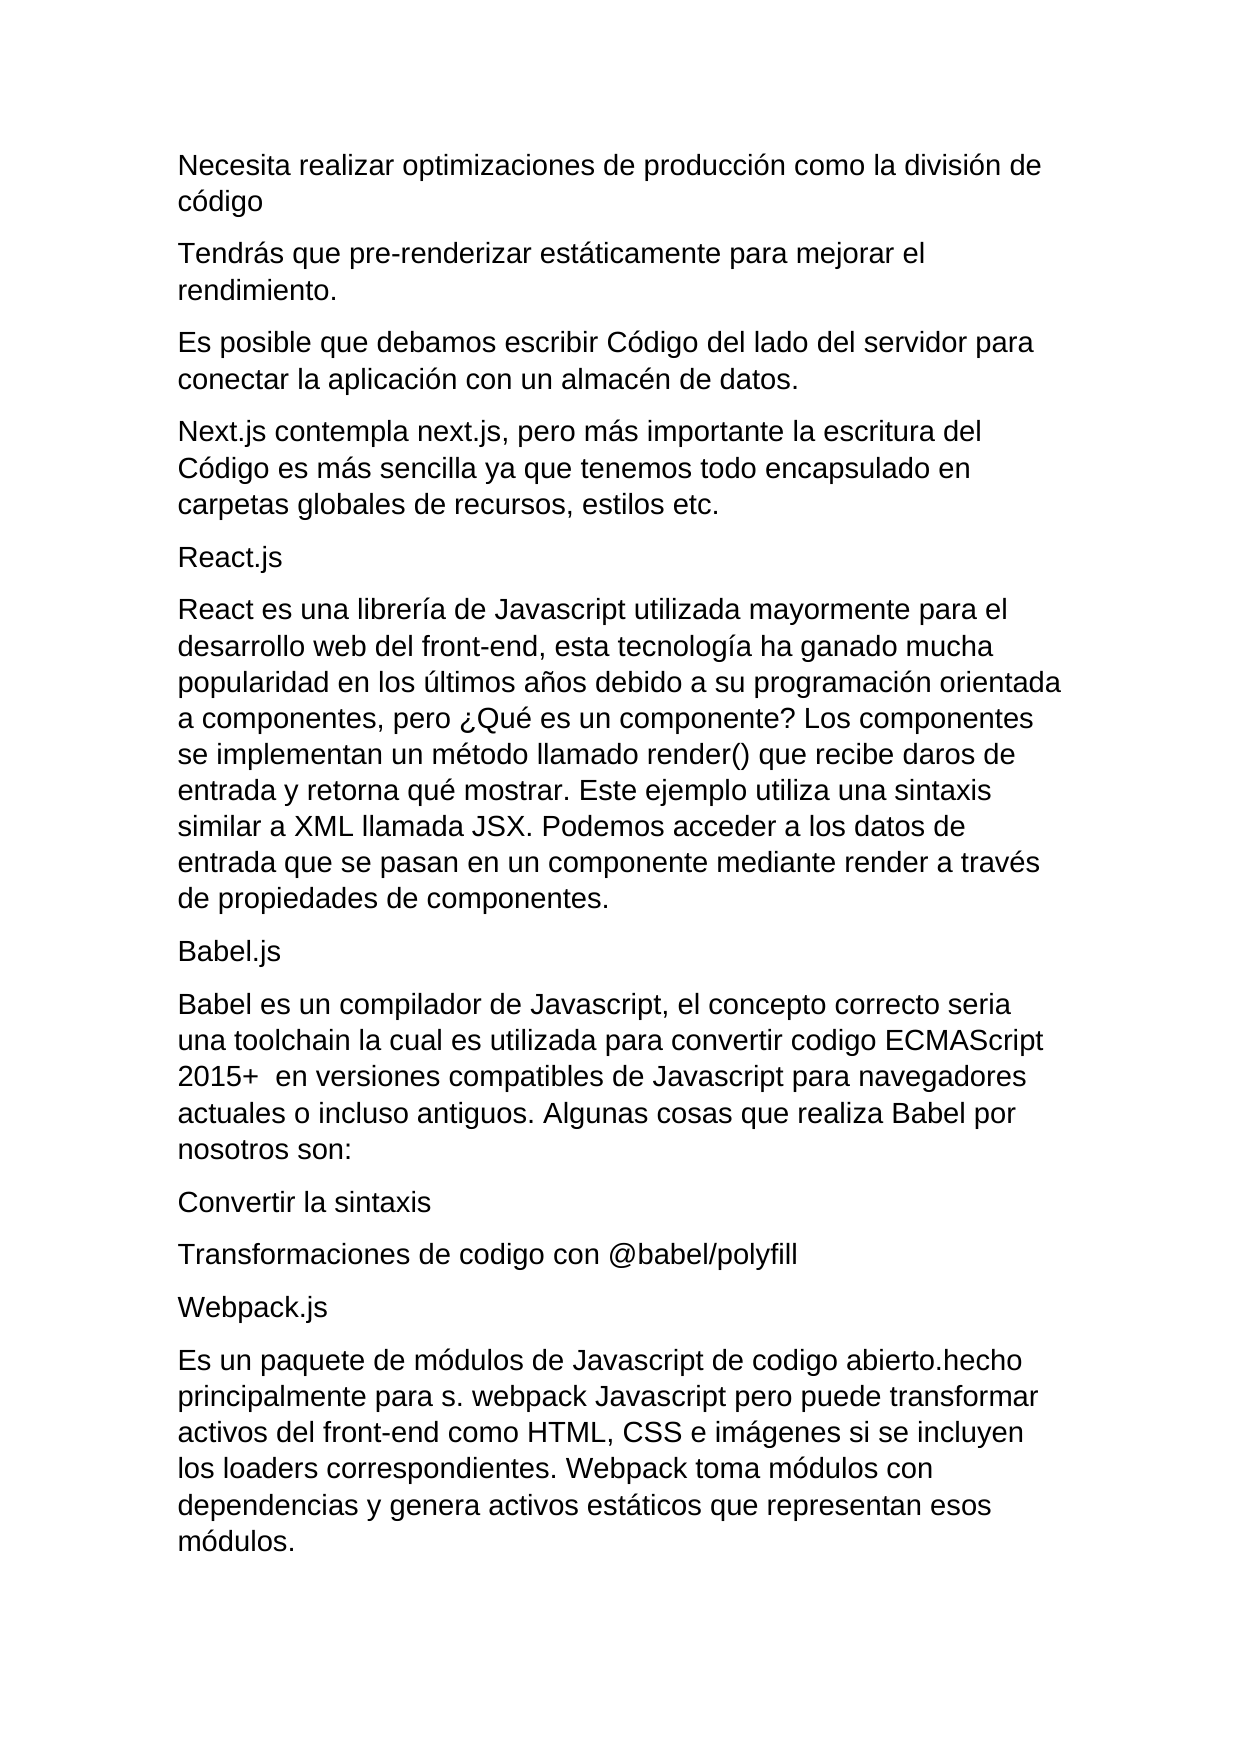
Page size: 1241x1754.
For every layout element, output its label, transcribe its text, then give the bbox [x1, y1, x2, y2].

text Webpack.js [177, 1290, 1063, 1324]
text Es posible que debamos escribir Código del lado del servidor para conectar la aplicación con un almacén de datos. [177, 326, 1063, 395]
text Transformaciones de codigo con @babel/polyfill [177, 1237, 1063, 1271]
text React es una librería de Javascript utilizada mayormente para el desarrollo web del front-end, esta tecnología ha ganado mucha popularidad en los últimos años debido a su programación orientada a componentes, pero ¿Qué es un componente? Los componentes se implementan un método llamado render() que recibe daros de entrada y retorna qué mostrar. Este ejemplo utiliza una sintaxis similar a XML llamada JSX. Podemos acceder a los datos de entrada que se pasan en un componente mediante render a través de propiedades de componentes. [177, 592, 1063, 915]
text Es un paquete de módulos de Javascript de codigo abierto.hecho principalmente para s. webpack Javascript pero puede transformar activos del front-end como HTML, CSS e imágenes si se incluyen los loaders correspondientes. Webpack toma módulos con dependencias y genera activos estáticos que representan esos módulos. [177, 1343, 1063, 1557]
text Necesita realizar optimizaciones de producción como la división de código [177, 148, 1063, 217]
text Babel.js [177, 934, 1063, 968]
text Babel es un compilador de Javascript, el concepto correcto seria una toolchain la cual es utilizada para convertir codigo ECMAScript 2015+ en versiones compatibles de Javascript para navegadores actuales o incluso antiguos. Algunas cosas que realiza Babel por nosotros son: [177, 987, 1063, 1165]
text Tendrás que pre-renderizar estáticamente para mejorar el rendimiento. [177, 237, 1063, 306]
text Convertir la sintaxis [177, 1184, 1063, 1218]
text Next.js contempla next.js, pero más importante la escritura del Código es más sencilla ya que tenemos todo encapsulado en carpetas globales de recursos, estilos etc. [177, 414, 1063, 520]
text React.js [177, 539, 1063, 573]
